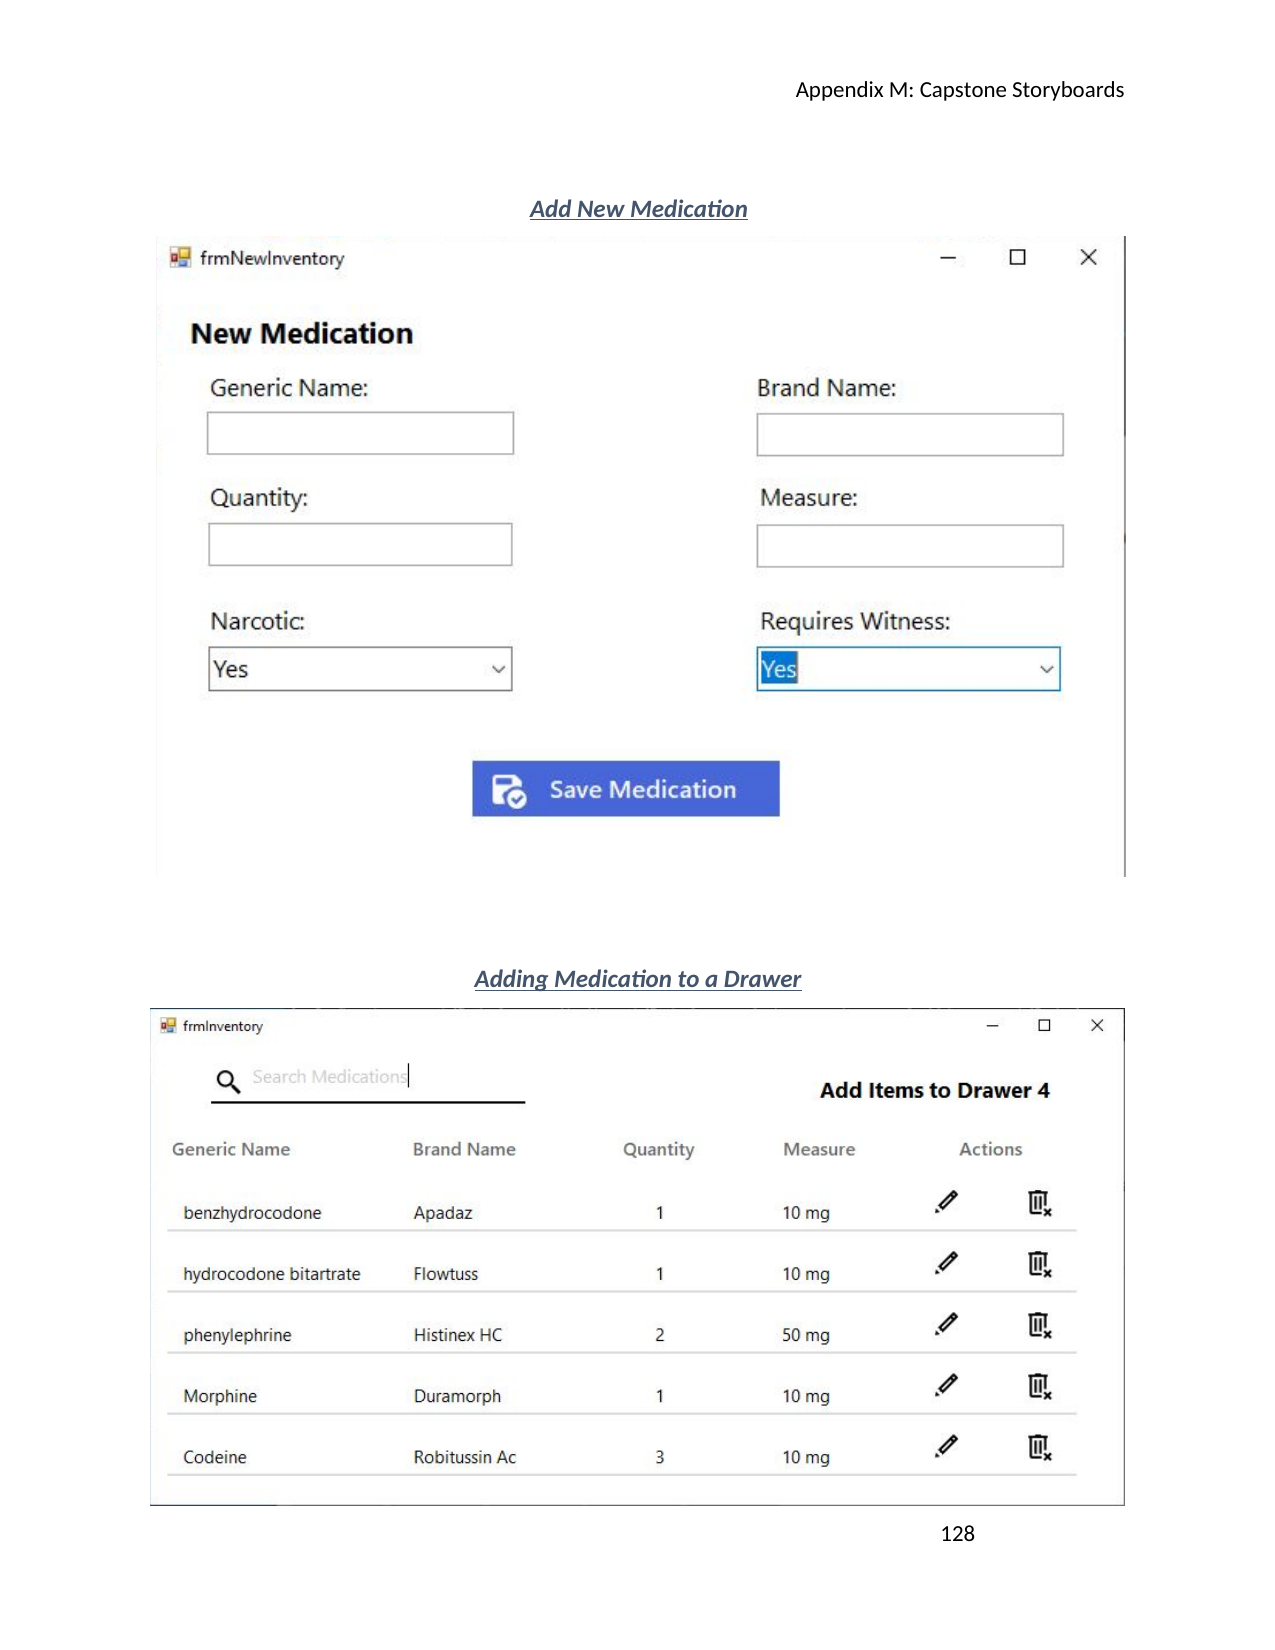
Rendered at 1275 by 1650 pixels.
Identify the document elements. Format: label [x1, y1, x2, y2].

picture [150, 1008, 1125, 1506]
picture [156, 236, 1126, 877]
